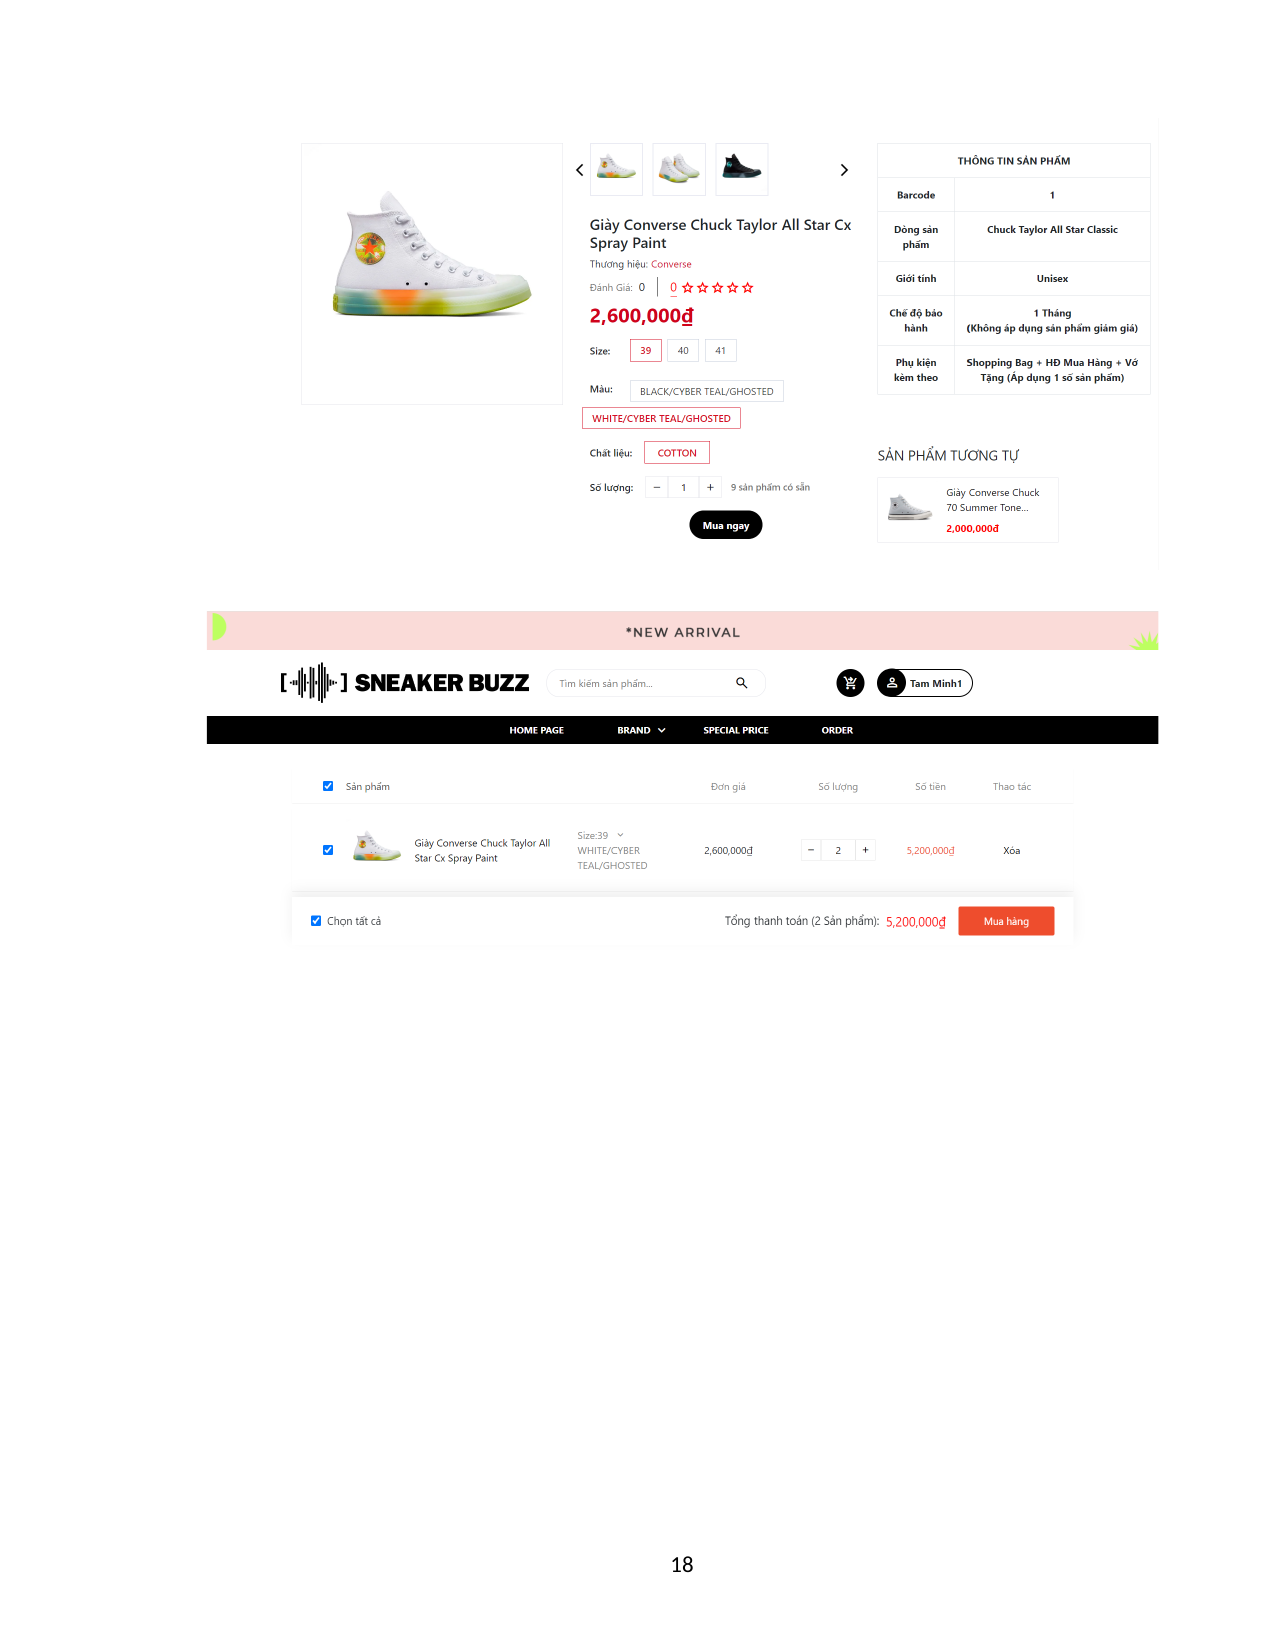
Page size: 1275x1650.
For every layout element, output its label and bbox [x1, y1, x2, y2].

picture [206, 118, 1159, 570]
picture [206, 610, 1159, 1026]
